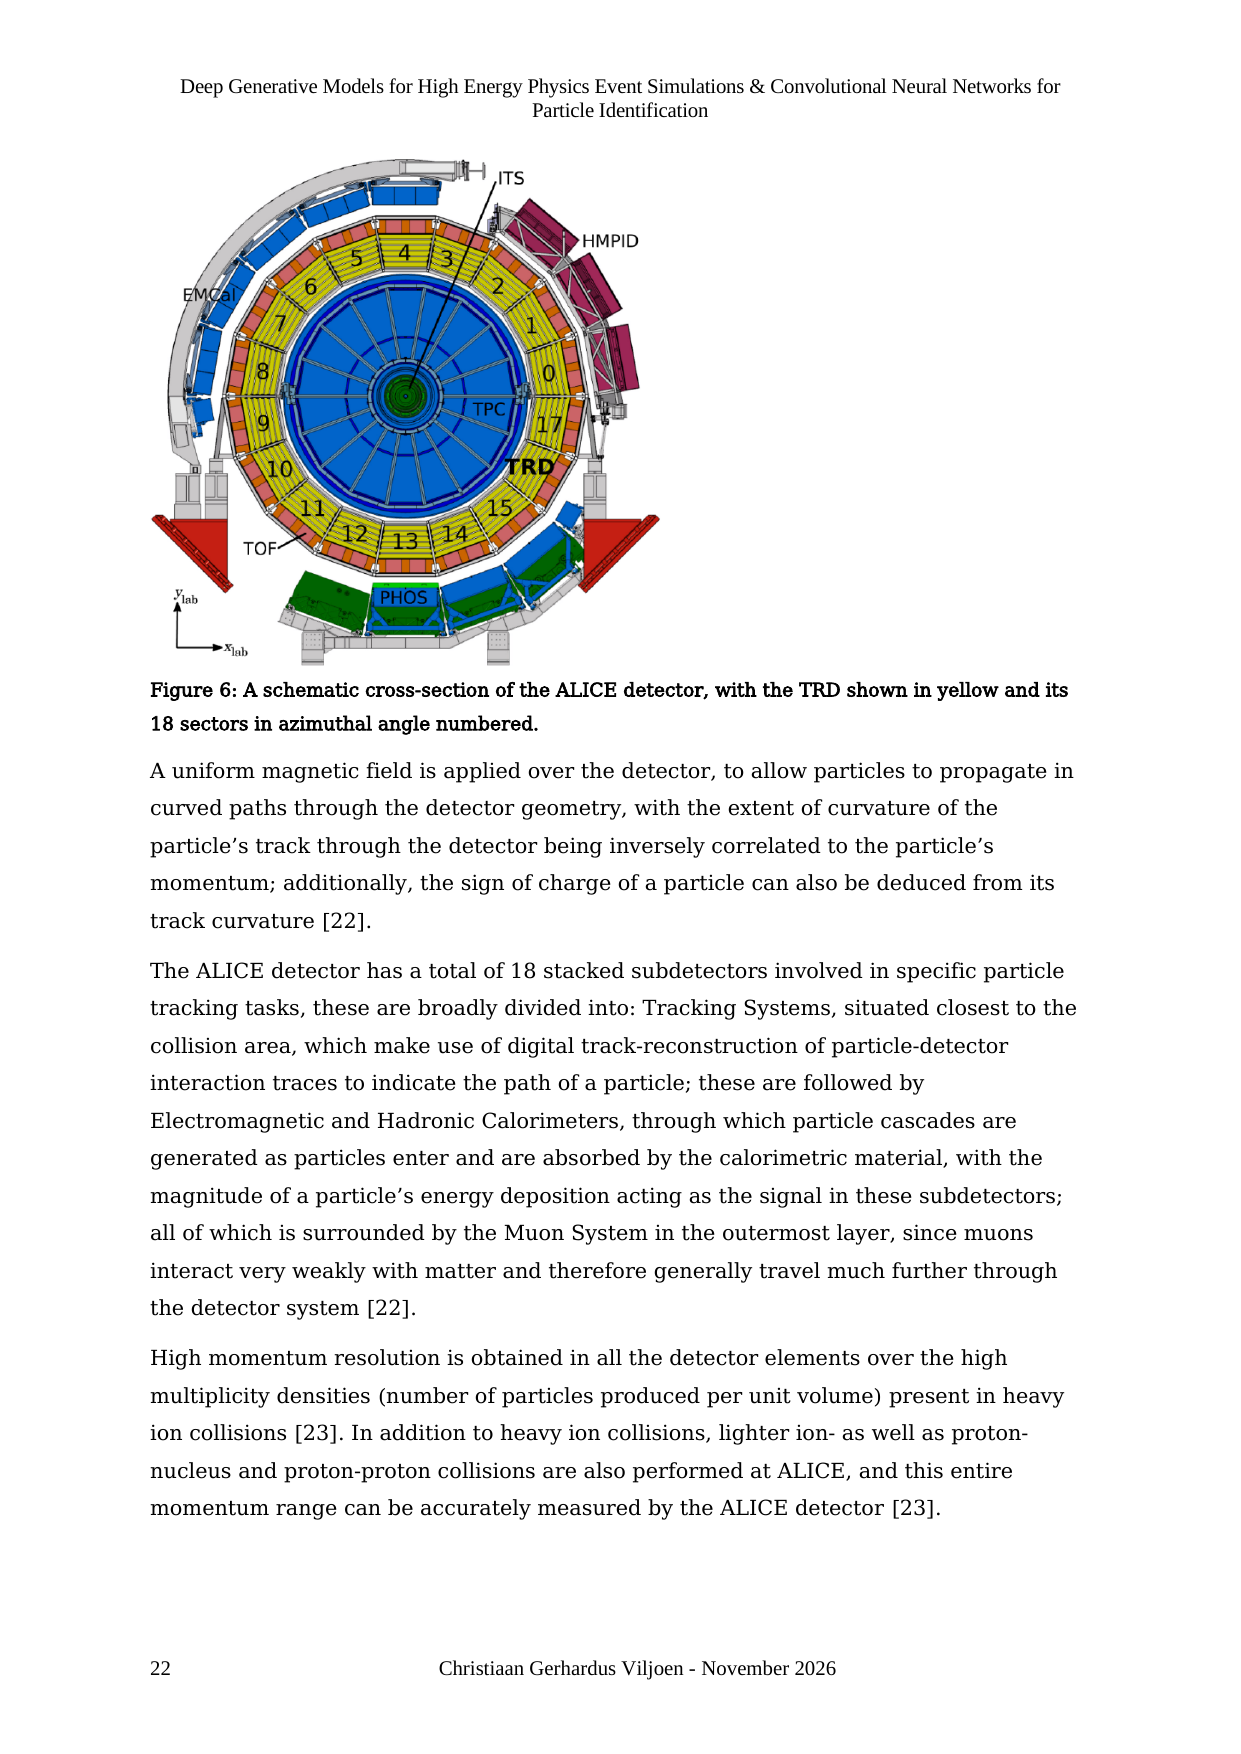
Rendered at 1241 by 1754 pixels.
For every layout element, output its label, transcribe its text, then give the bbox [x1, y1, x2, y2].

text High momentum resolution is obtained in all the detector elements over the high multiplicity densities (number of particles produced per unit volume) present in heavy ion collisions . In addition to heavy ion collisions, lighter ion- as well as proton-nucleus and proton-proton collisions are also performed at ALICE, and this entire momentum range can be accurately measured by the ALICE detector . [150, 1345, 1090, 1520]
picture [150, 159, 661, 666]
text A uniform magnetic field is applied over the detector, to allow particles to propagate in curved paths through the detector geometry, with the extent of curvature of the particle’s track through the detector being inversely correlated to the particle’s momentum; additionally, the sign of charge of a particle can also be deduced from its track curvature . [150, 758, 1090, 933]
text The ALICE detector has a total of 18 stacked subdetectors involved in specific particle tracking tasks, these are broadly divided into: Tracking Systems, situated closest to the collision area, which make use of digital track-reconstruction of particle-detector interaction traces to indicate the path of a particle; these are followed by Electromagnetic and Hadronic Calorimeters, through which particle cascades are generated as particles enter and are absorbed by the calorimetric material, with the magnitude of a particle’s energy deposition acting as the signal in these subdetectors; all of which is surrounded by the Muon System in the outermost layer, since muons interact very weakly with matter and therefore generally travel much further through the detector system . [150, 958, 1090, 1320]
